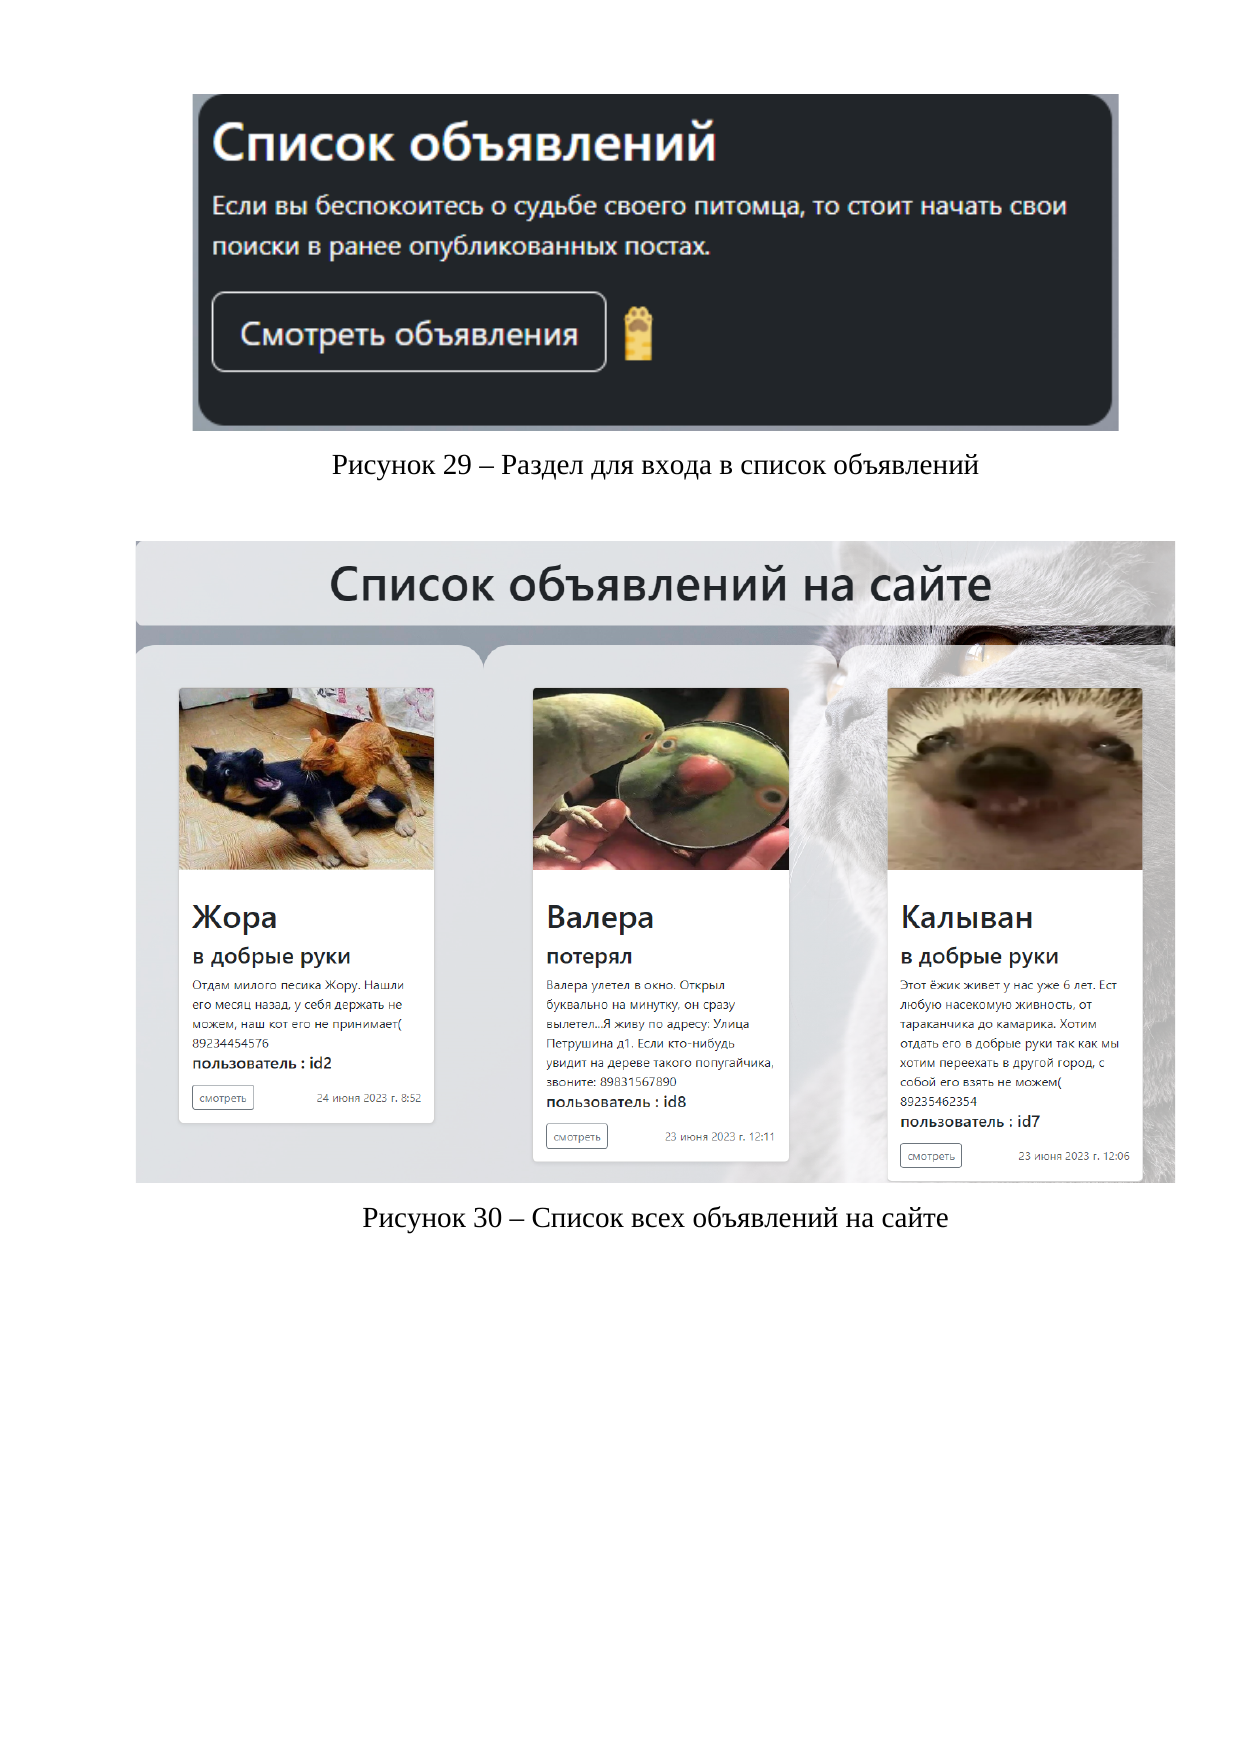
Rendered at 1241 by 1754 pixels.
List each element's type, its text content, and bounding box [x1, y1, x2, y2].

picture [192, 94, 1119, 431]
text Рисунок 30 – Список всех объявлений на сайте [136, 1200, 1175, 1233]
text Рисунок 29 – Раздел для входа в список объявлений [136, 447, 1175, 481]
picture [135, 541, 1176, 1183]
